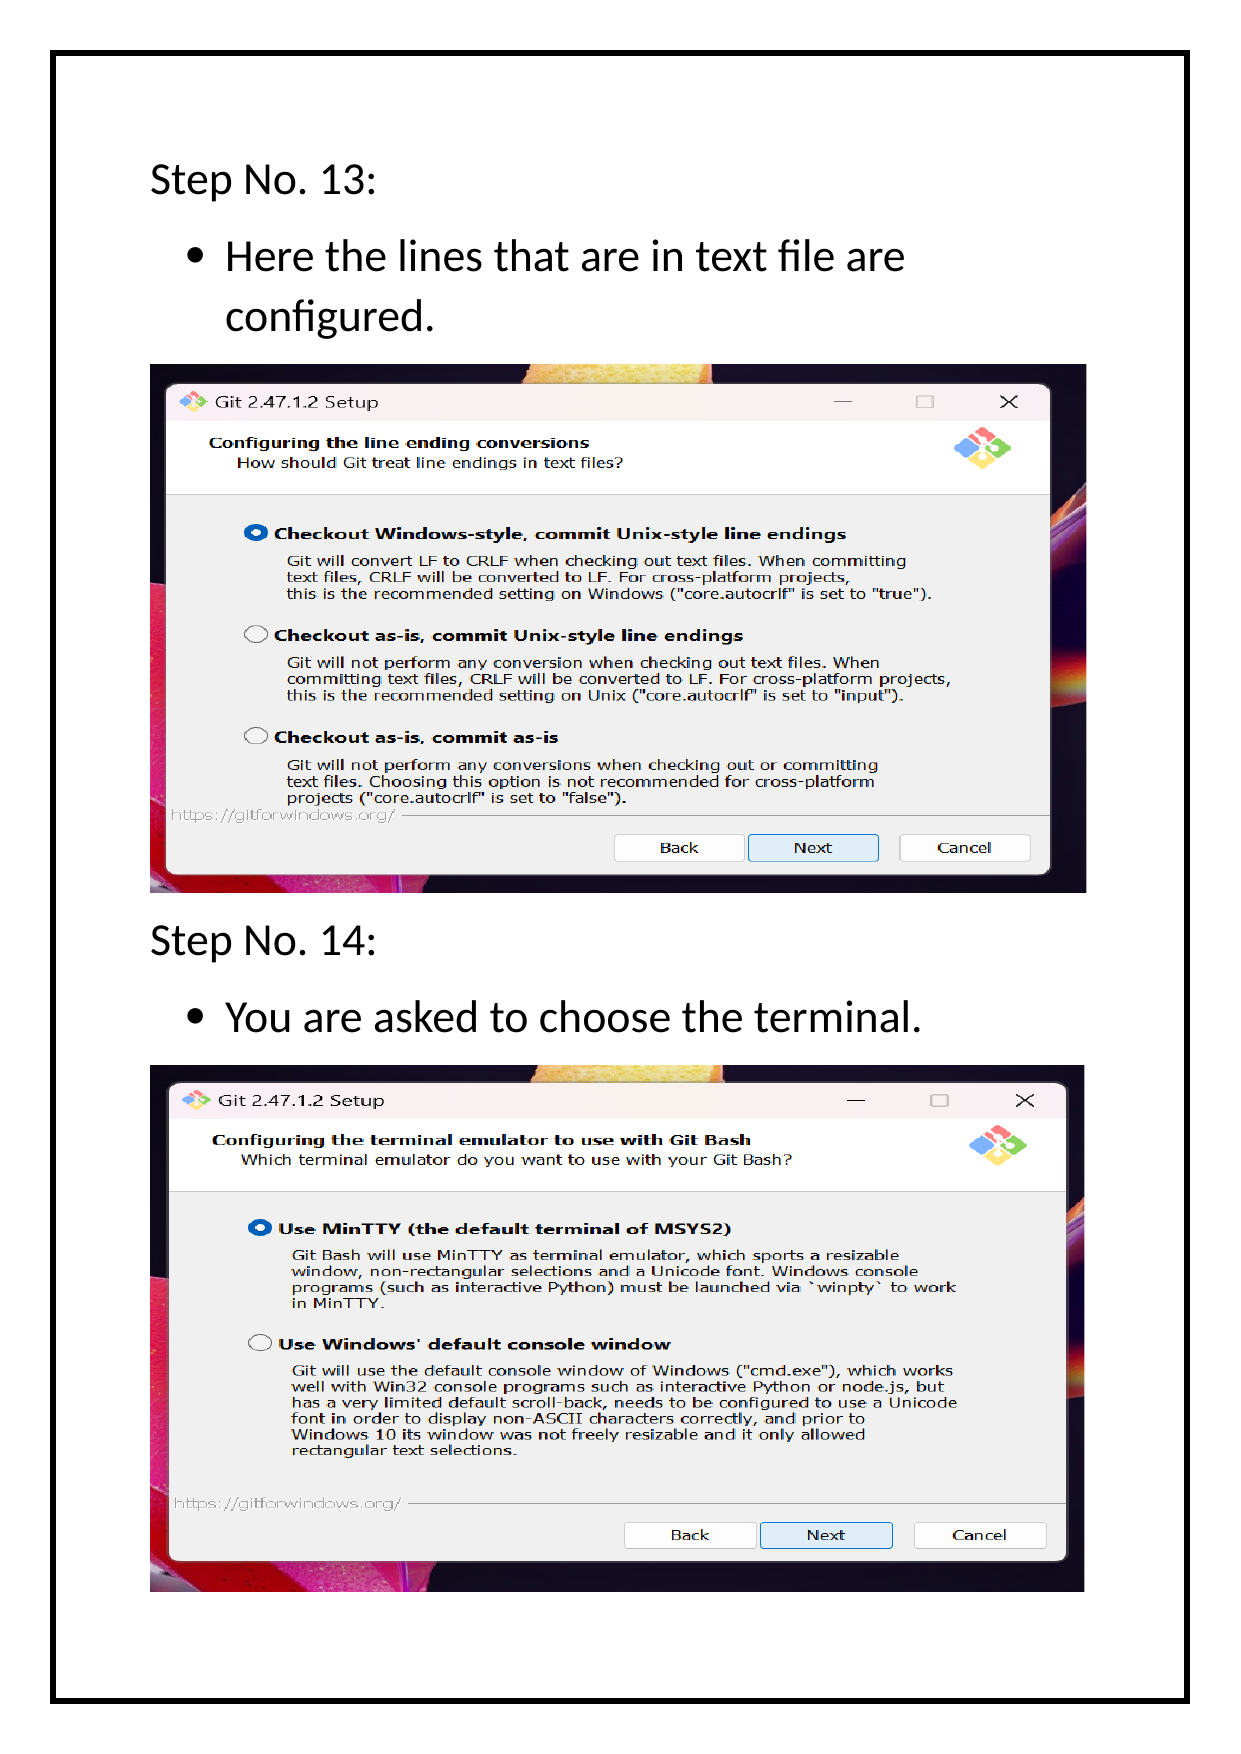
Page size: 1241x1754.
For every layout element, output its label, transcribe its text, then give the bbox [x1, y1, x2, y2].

text Step No. 14: [150, 911, 1090, 967]
list You are asked to choose the terminal. [187, 988, 1090, 1044]
picture [150, 364, 1087, 893]
text Step No. 13: [150, 150, 1090, 206]
picture [150, 1065, 1085, 1592]
list Here the lines that are in text file are configured. [187, 227, 1090, 343]
